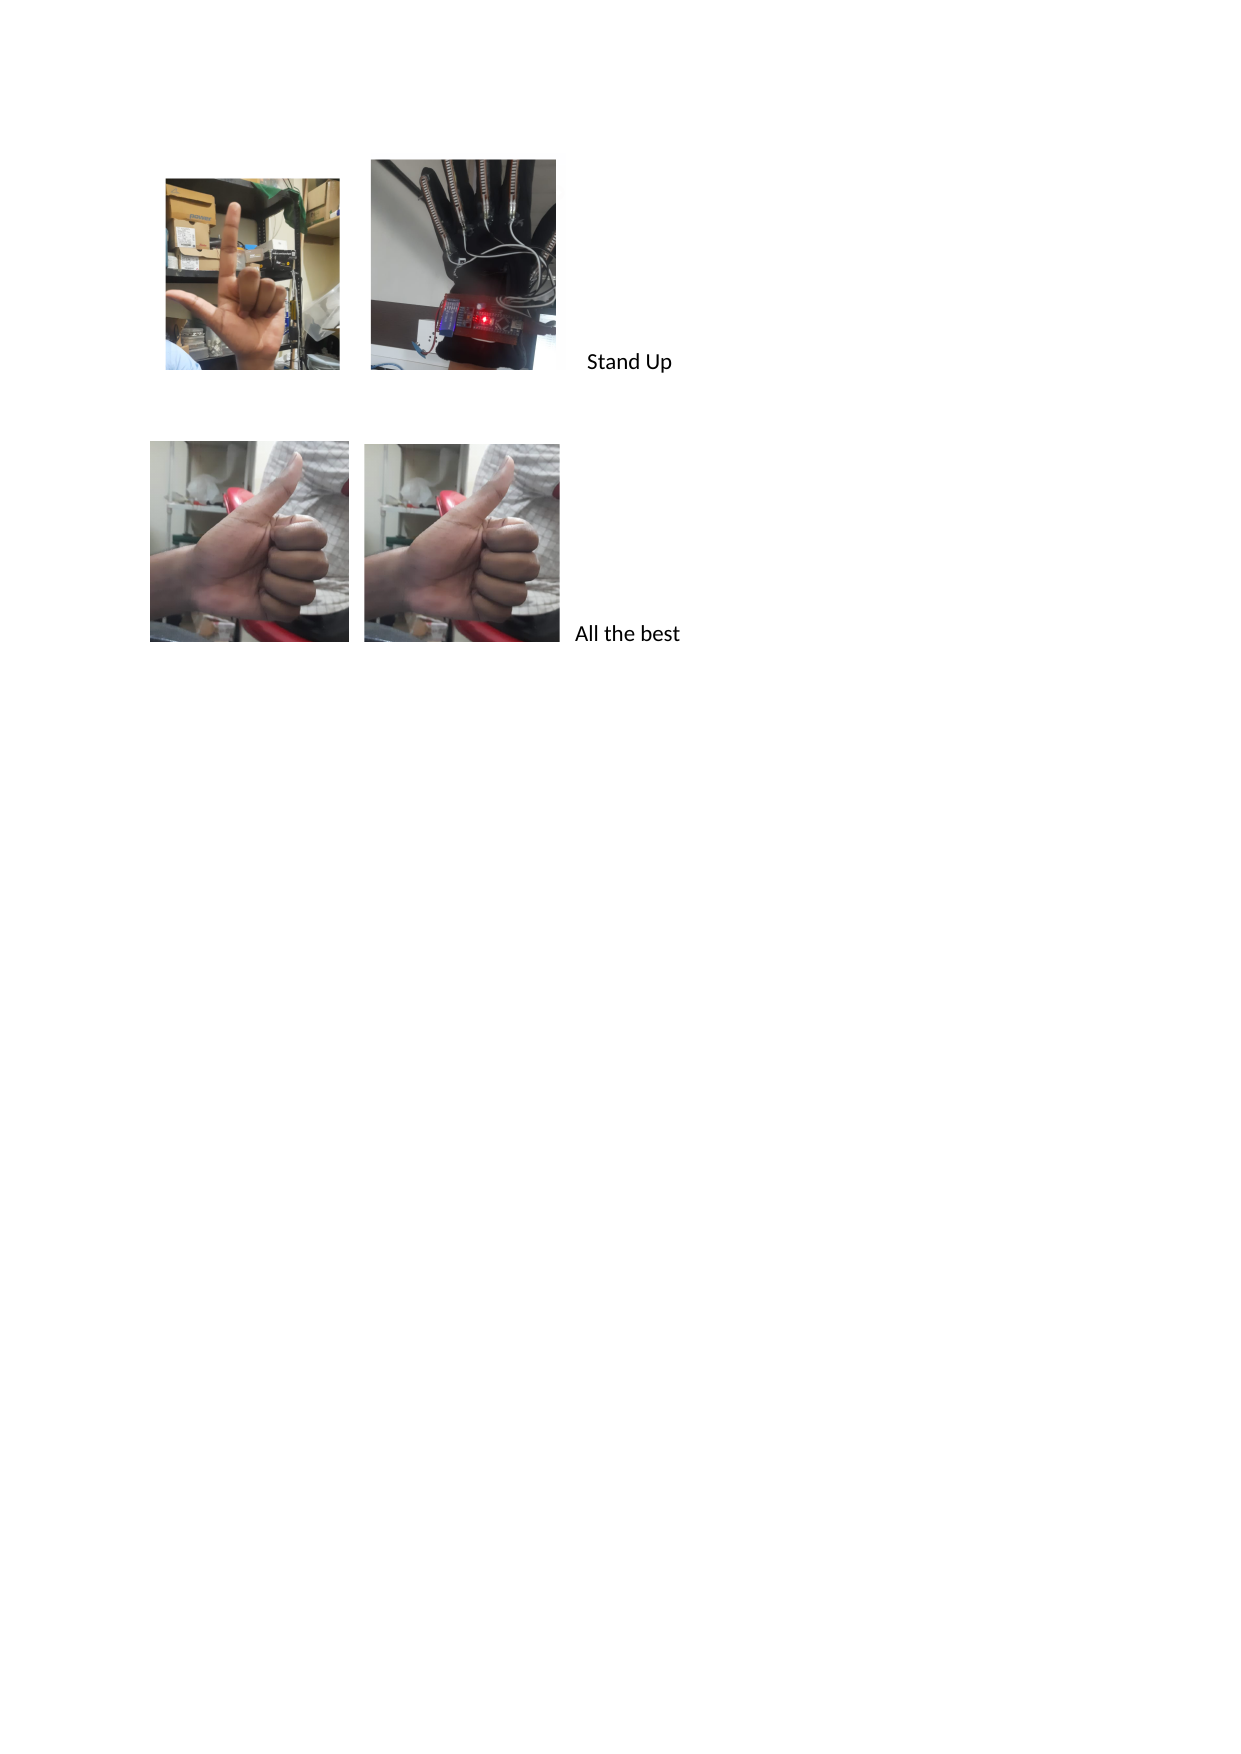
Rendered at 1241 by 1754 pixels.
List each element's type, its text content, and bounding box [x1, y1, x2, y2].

picture [150, 441, 349, 642]
picture [165, 177, 340, 370]
picture [364, 444, 560, 642]
picture [370, 150, 567, 370]
